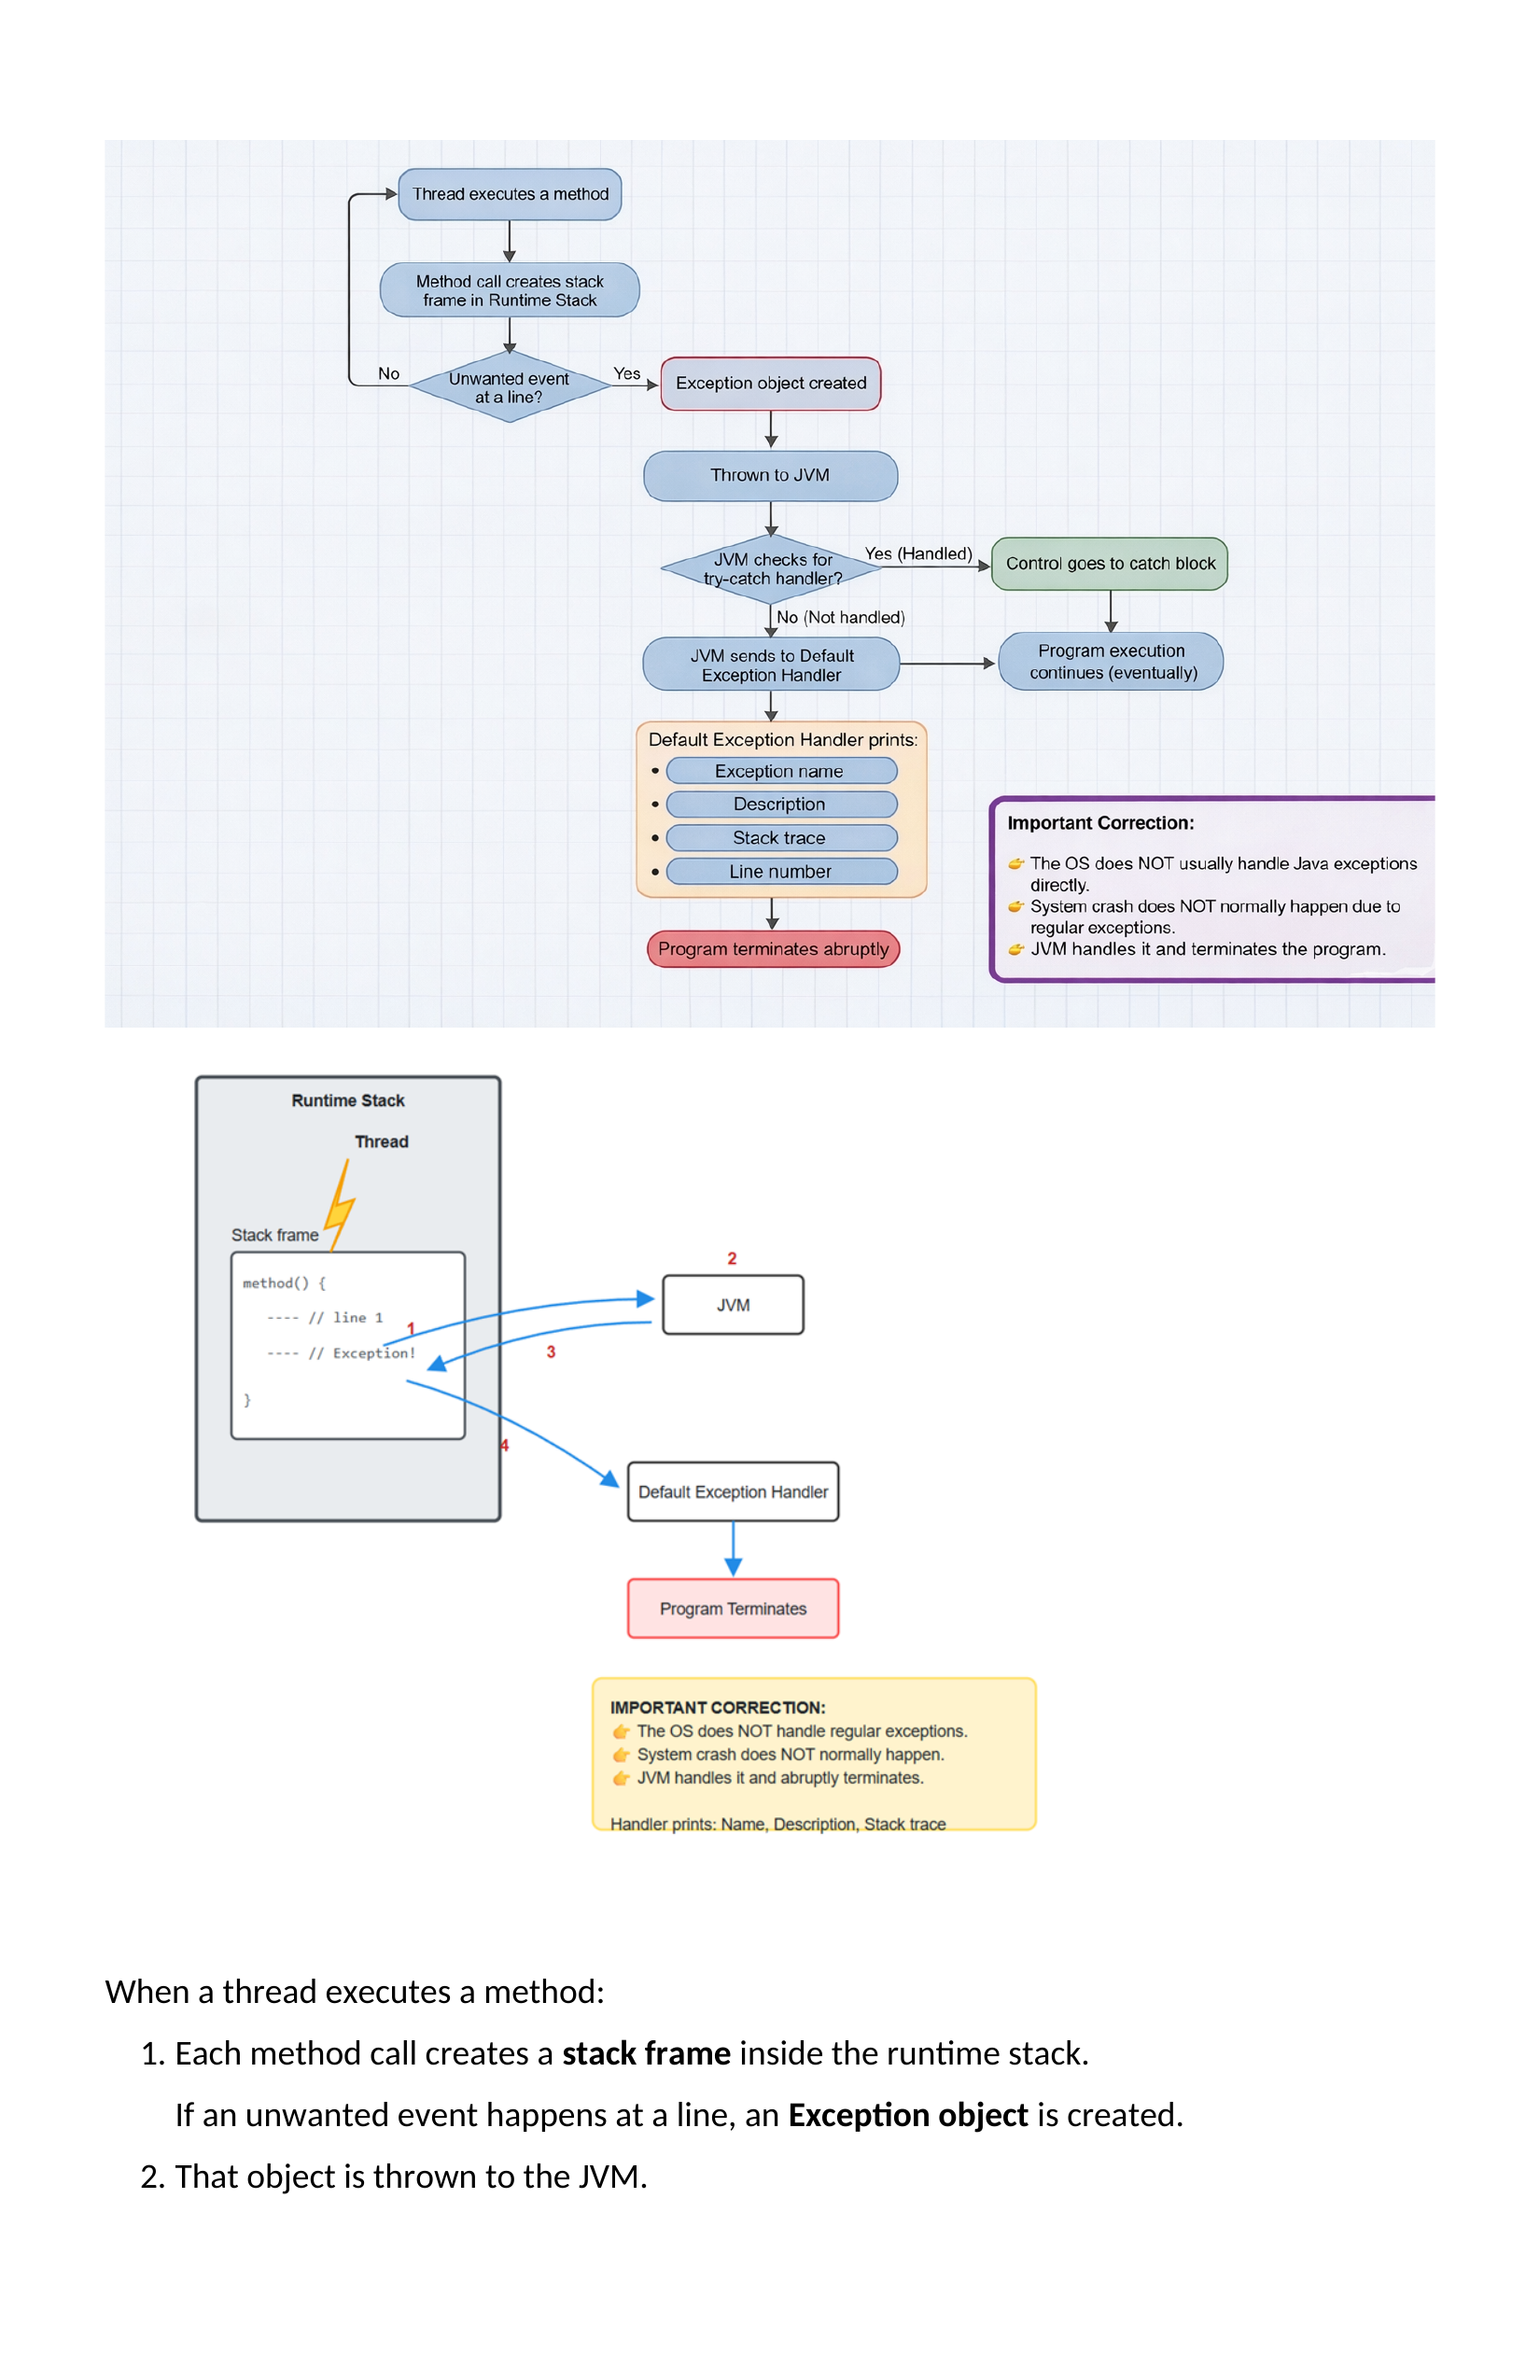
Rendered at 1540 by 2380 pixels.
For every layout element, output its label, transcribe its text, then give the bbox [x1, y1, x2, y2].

picture [105, 140, 1435, 1028]
list That object is thrown to the JVM. [140, 2154, 1435, 2197]
text If an unwanted event happens at a line, an Exception object is created. [175, 2093, 1435, 2135]
text When a thread executes a method: [105, 1969, 1435, 2012]
list Each method call creates a stack frame inside the runtime stack. [140, 2031, 1435, 2074]
picture [105, 1044, 1251, 1890]
